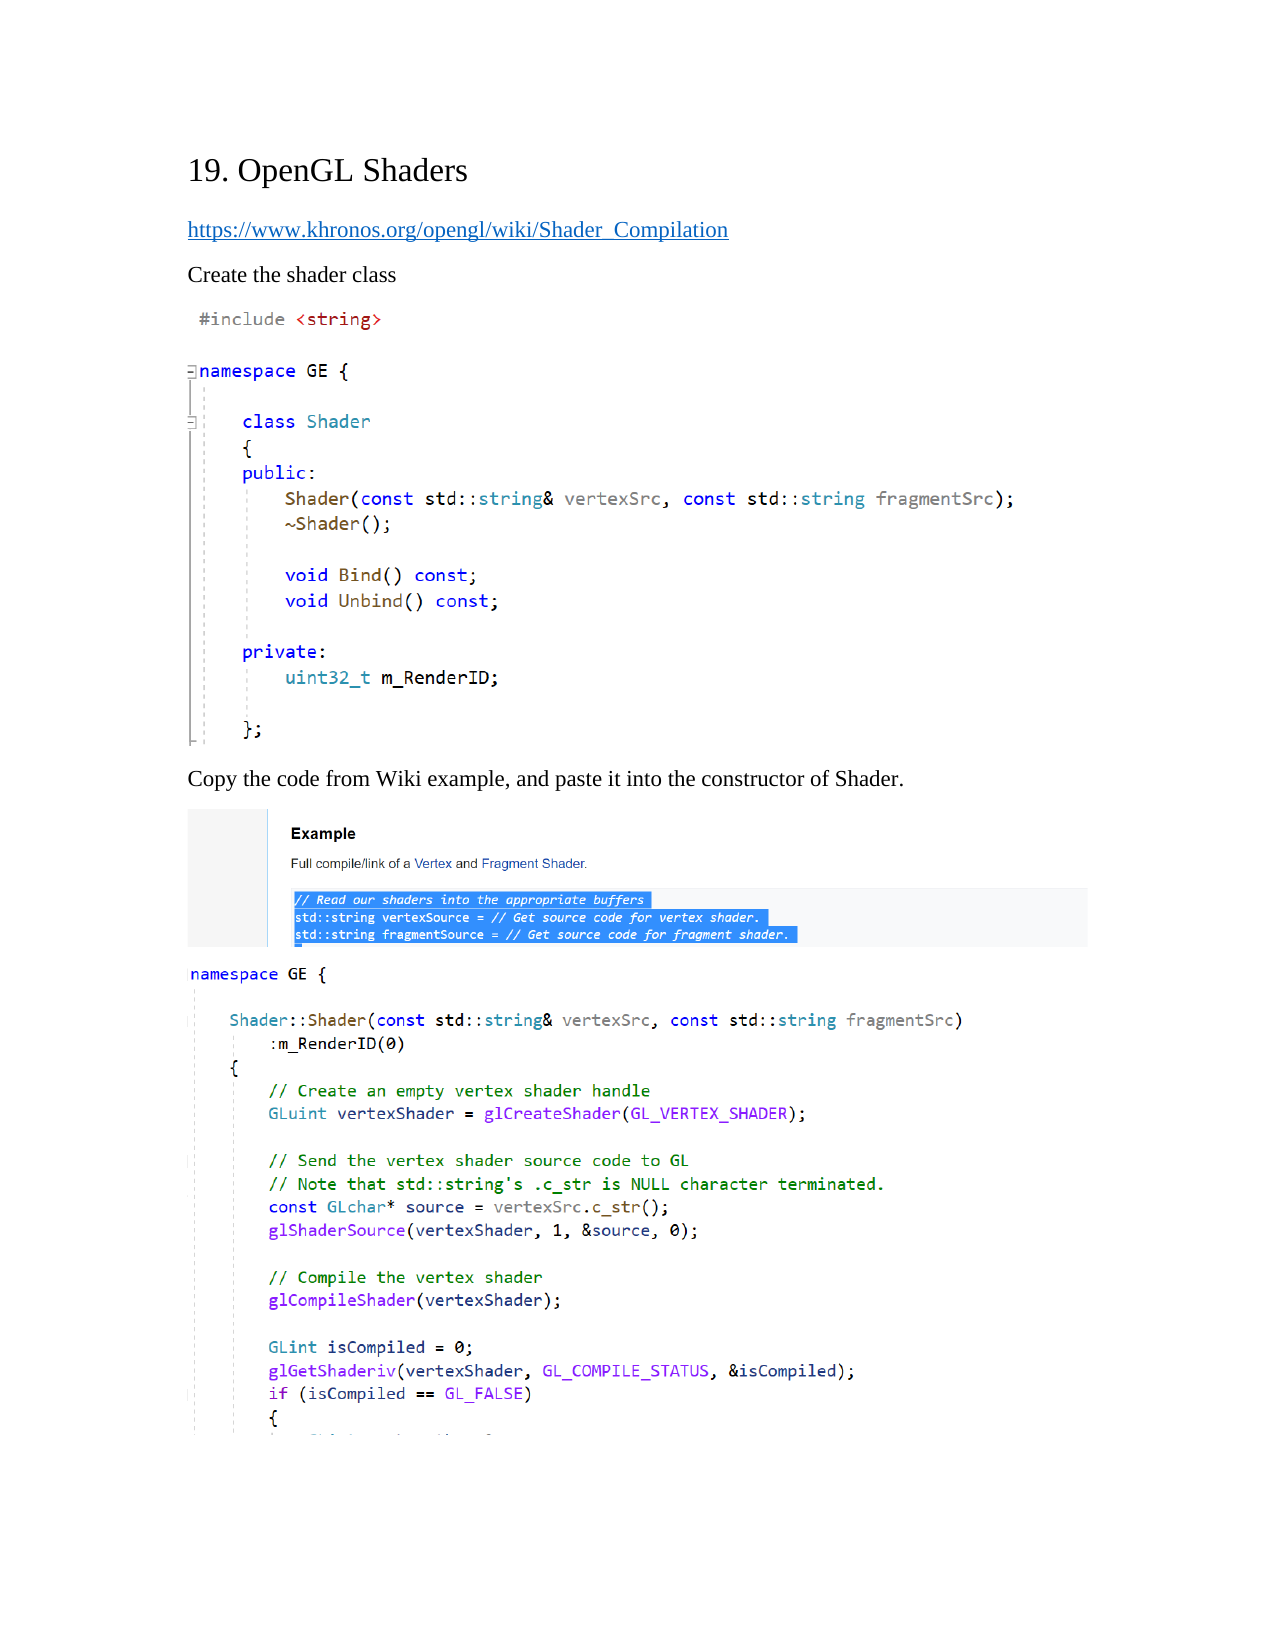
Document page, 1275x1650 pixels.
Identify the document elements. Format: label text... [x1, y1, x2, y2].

text https://www.khronos.org/opengl/wiki/Shader_Compilation [187, 216, 1087, 243]
picture [187, 809, 1088, 947]
subtitle 19. OpenGL Shaders [187, 150, 1087, 188]
text Create the shader class [187, 261, 1087, 288]
picture [187, 965, 1088, 1435]
picture [187, 306, 1088, 746]
text Copy the code from Wiki example, and paste it into the constructor of Shader. [187, 764, 1087, 791]
